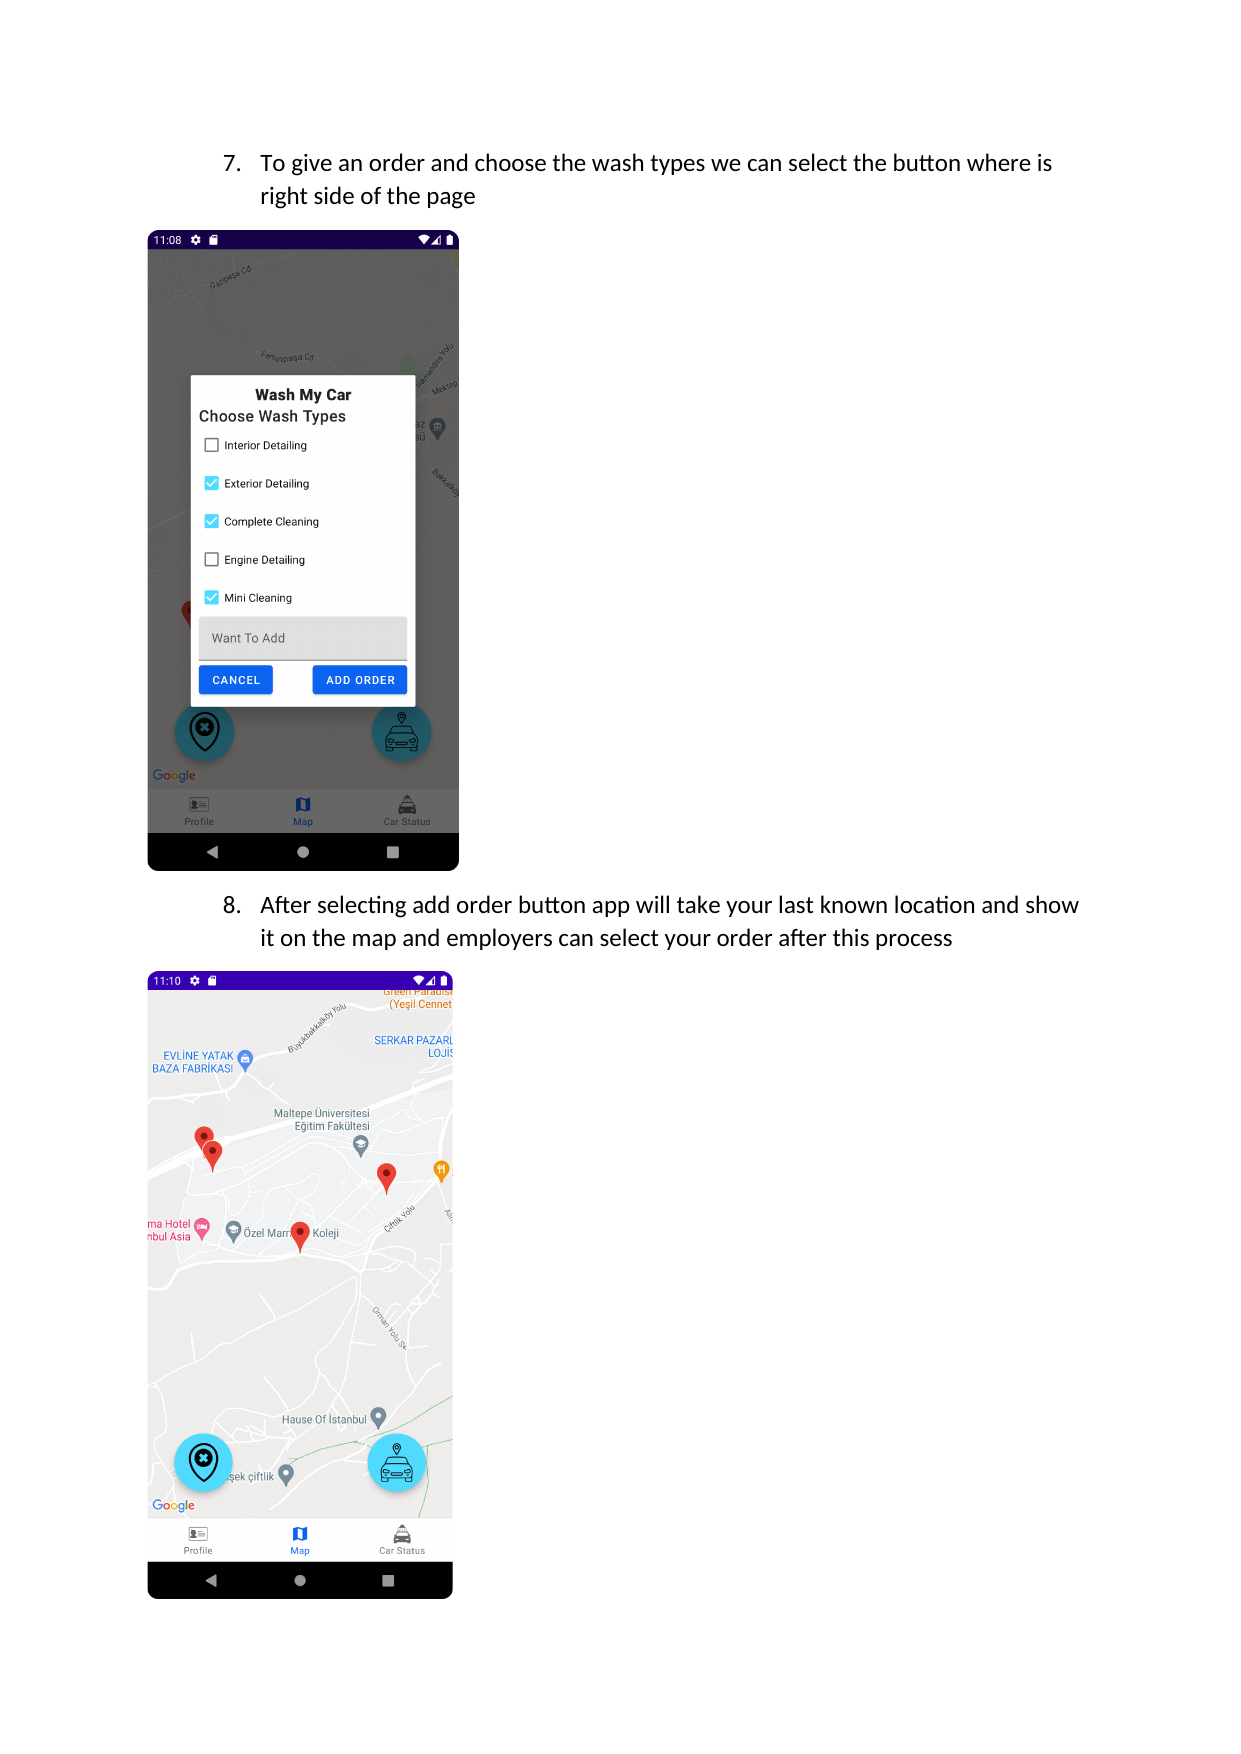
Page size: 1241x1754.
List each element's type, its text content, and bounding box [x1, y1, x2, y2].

picture [147, 230, 459, 871]
list After selecting add order button app will take your last known location and show it on the map and employers can select your order after this process [223, 889, 1093, 952]
picture [147, 971, 453, 1599]
list To give an order and choose the wash types we can select the button where is right side of the page [223, 148, 1093, 211]
